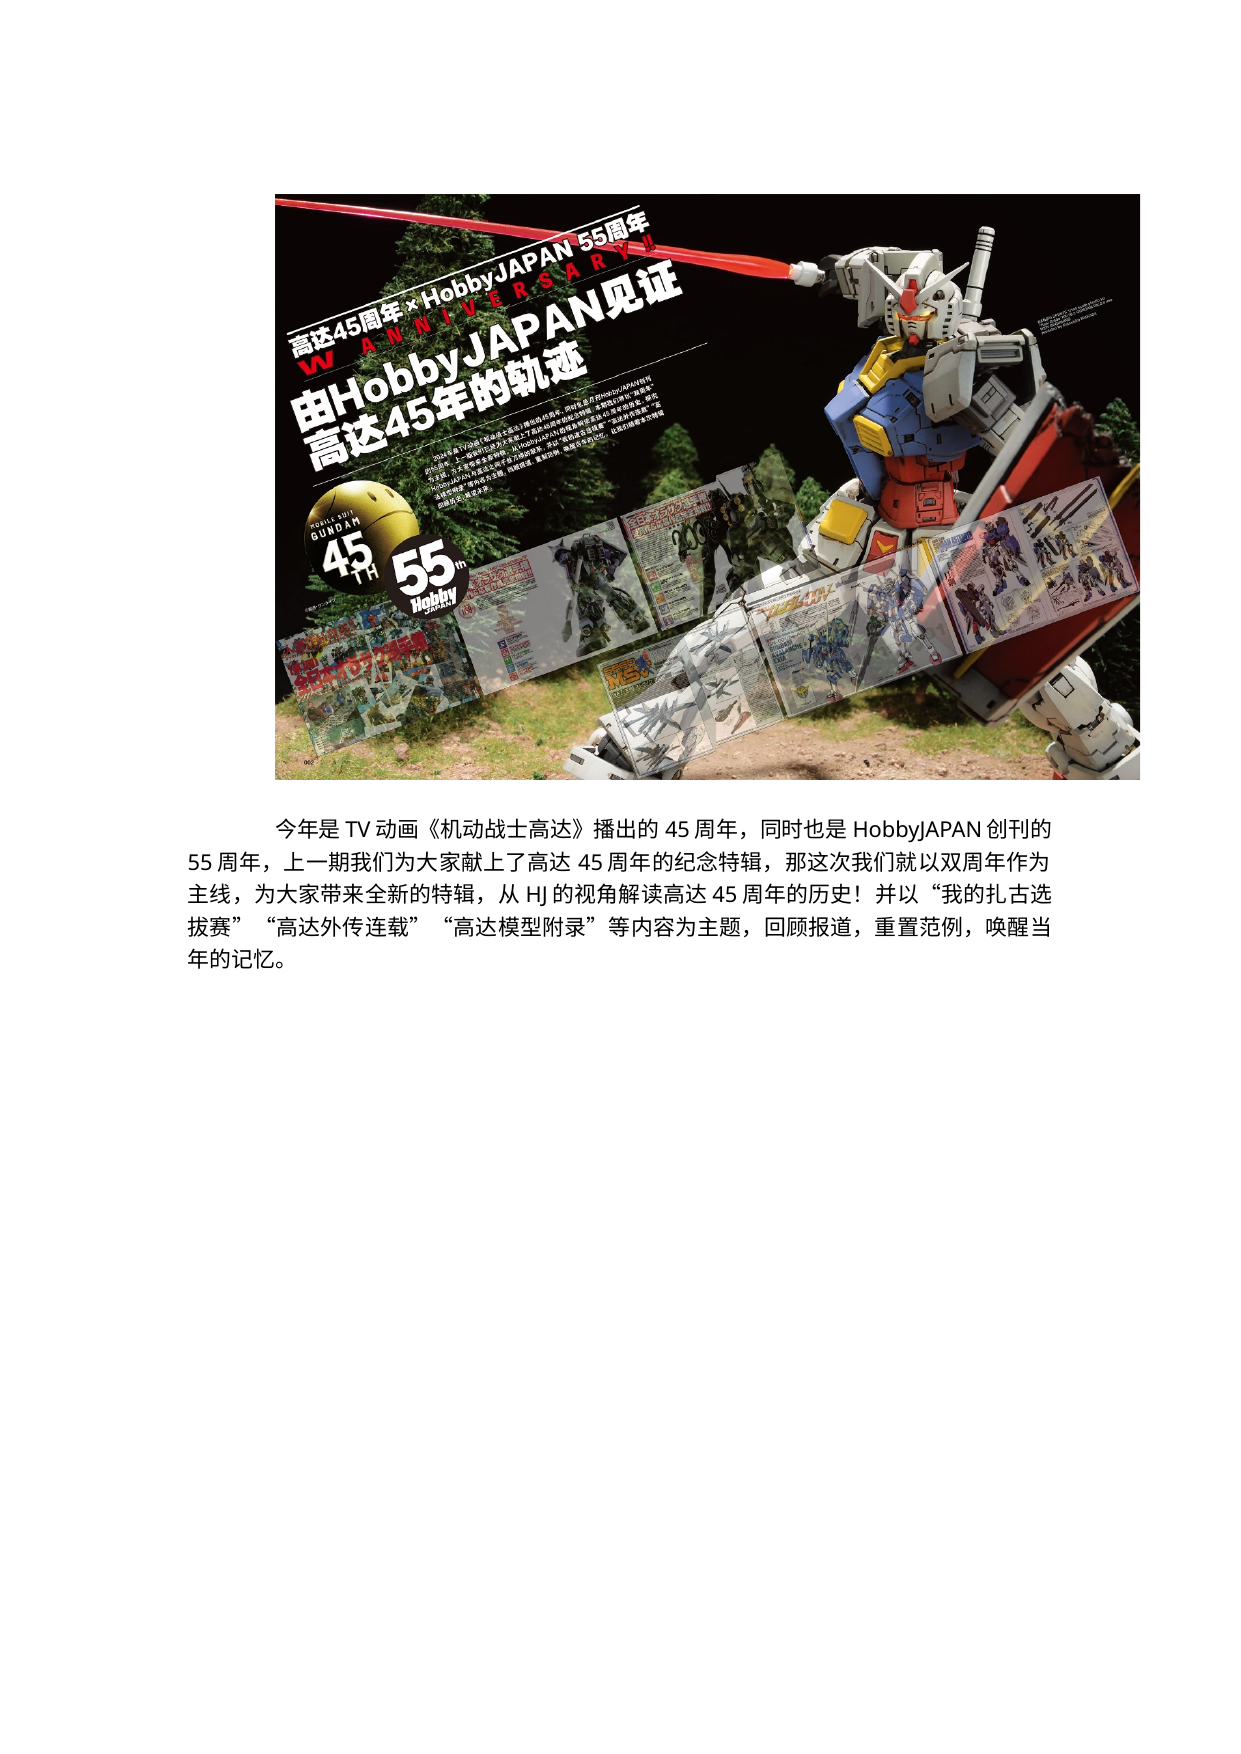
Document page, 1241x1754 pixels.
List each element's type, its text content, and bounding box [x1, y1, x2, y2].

text 今年是TV动画《机动战士高达》播出的45周年，同时也是HobbyJAPAN创刊的55周年，上一期我们为大家献上了高达45周年的纪念特辑，那这次我们就以双周年作为主线，为大家带来全新的特辑，从HJ的视角解读高达45周年的历史！并以“我的扎古选拔赛”“高达外传连载”“高达模型附录”等内容为主题，回顾报道，重置范例，唤醒当年的记忆。 [187, 812, 1053, 974]
picture [275, 194, 1141, 780]
